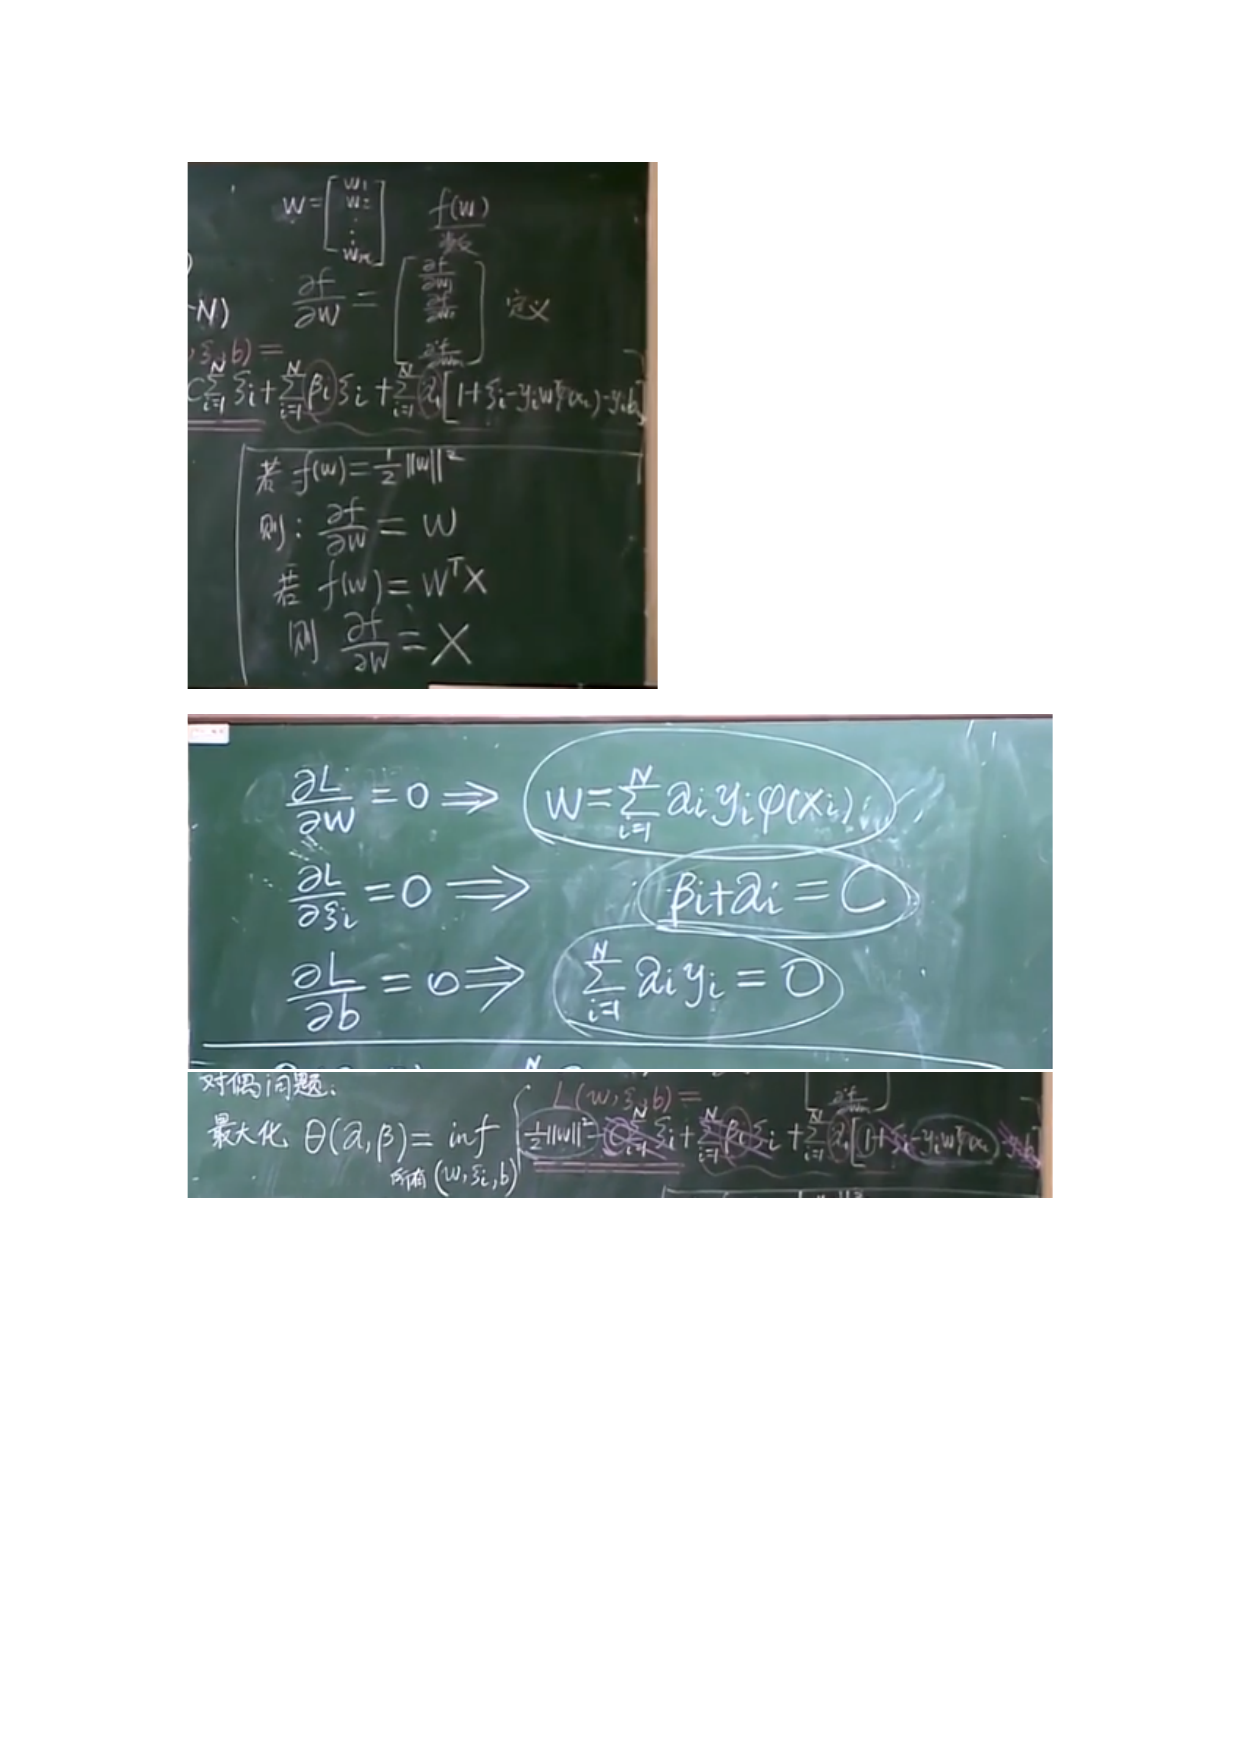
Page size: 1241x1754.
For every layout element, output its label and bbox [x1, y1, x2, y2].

picture [187, 1072, 1053, 1198]
picture [187, 162, 658, 689]
picture [187, 714, 1053, 1069]
